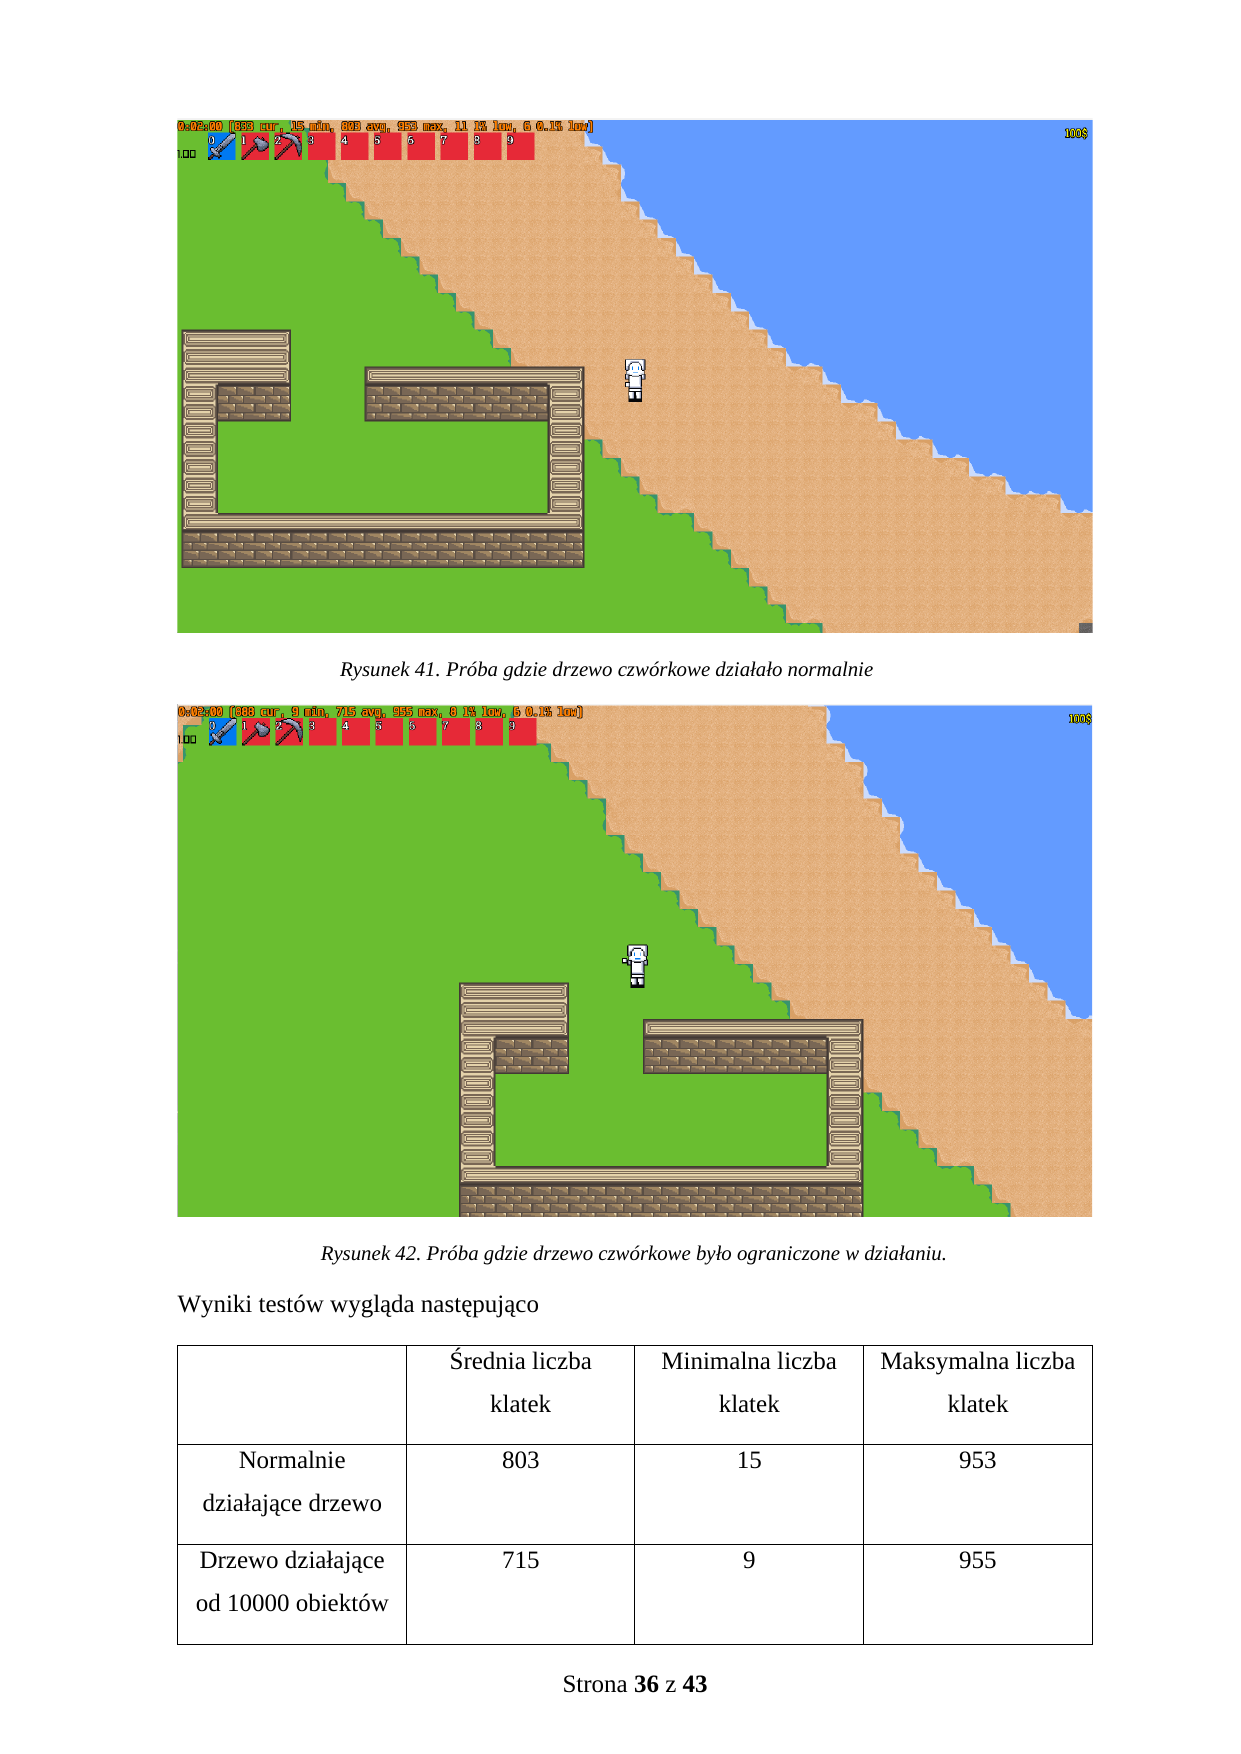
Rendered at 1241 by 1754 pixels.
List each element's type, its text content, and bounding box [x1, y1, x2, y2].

table_cell 955 [864, 1545, 1092, 1644]
table_cell Normalnie działające drzewo [178, 1445, 406, 1544]
table_cell 15 [635, 1445, 863, 1544]
table_header Minimalna liczba klatek [635, 1346, 863, 1444]
table_cell 715 [407, 1545, 634, 1644]
table_header Maksymalna liczba klatek [864, 1346, 1092, 1444]
table_cell 803 [407, 1445, 634, 1544]
subtitle Wyniki testów wygląda następująco [177, 1289, 1092, 1318]
table_header Średnia liczba klatek [407, 1346, 634, 1444]
table_cell 9 [635, 1545, 863, 1644]
picture [177, 704, 1093, 1217]
picture [177, 118, 1093, 633]
table_header [178, 1346, 406, 1444]
table_cell Drzewo działające od 10000 obiektów [178, 1545, 406, 1644]
table_cell 953 [864, 1445, 1092, 1544]
